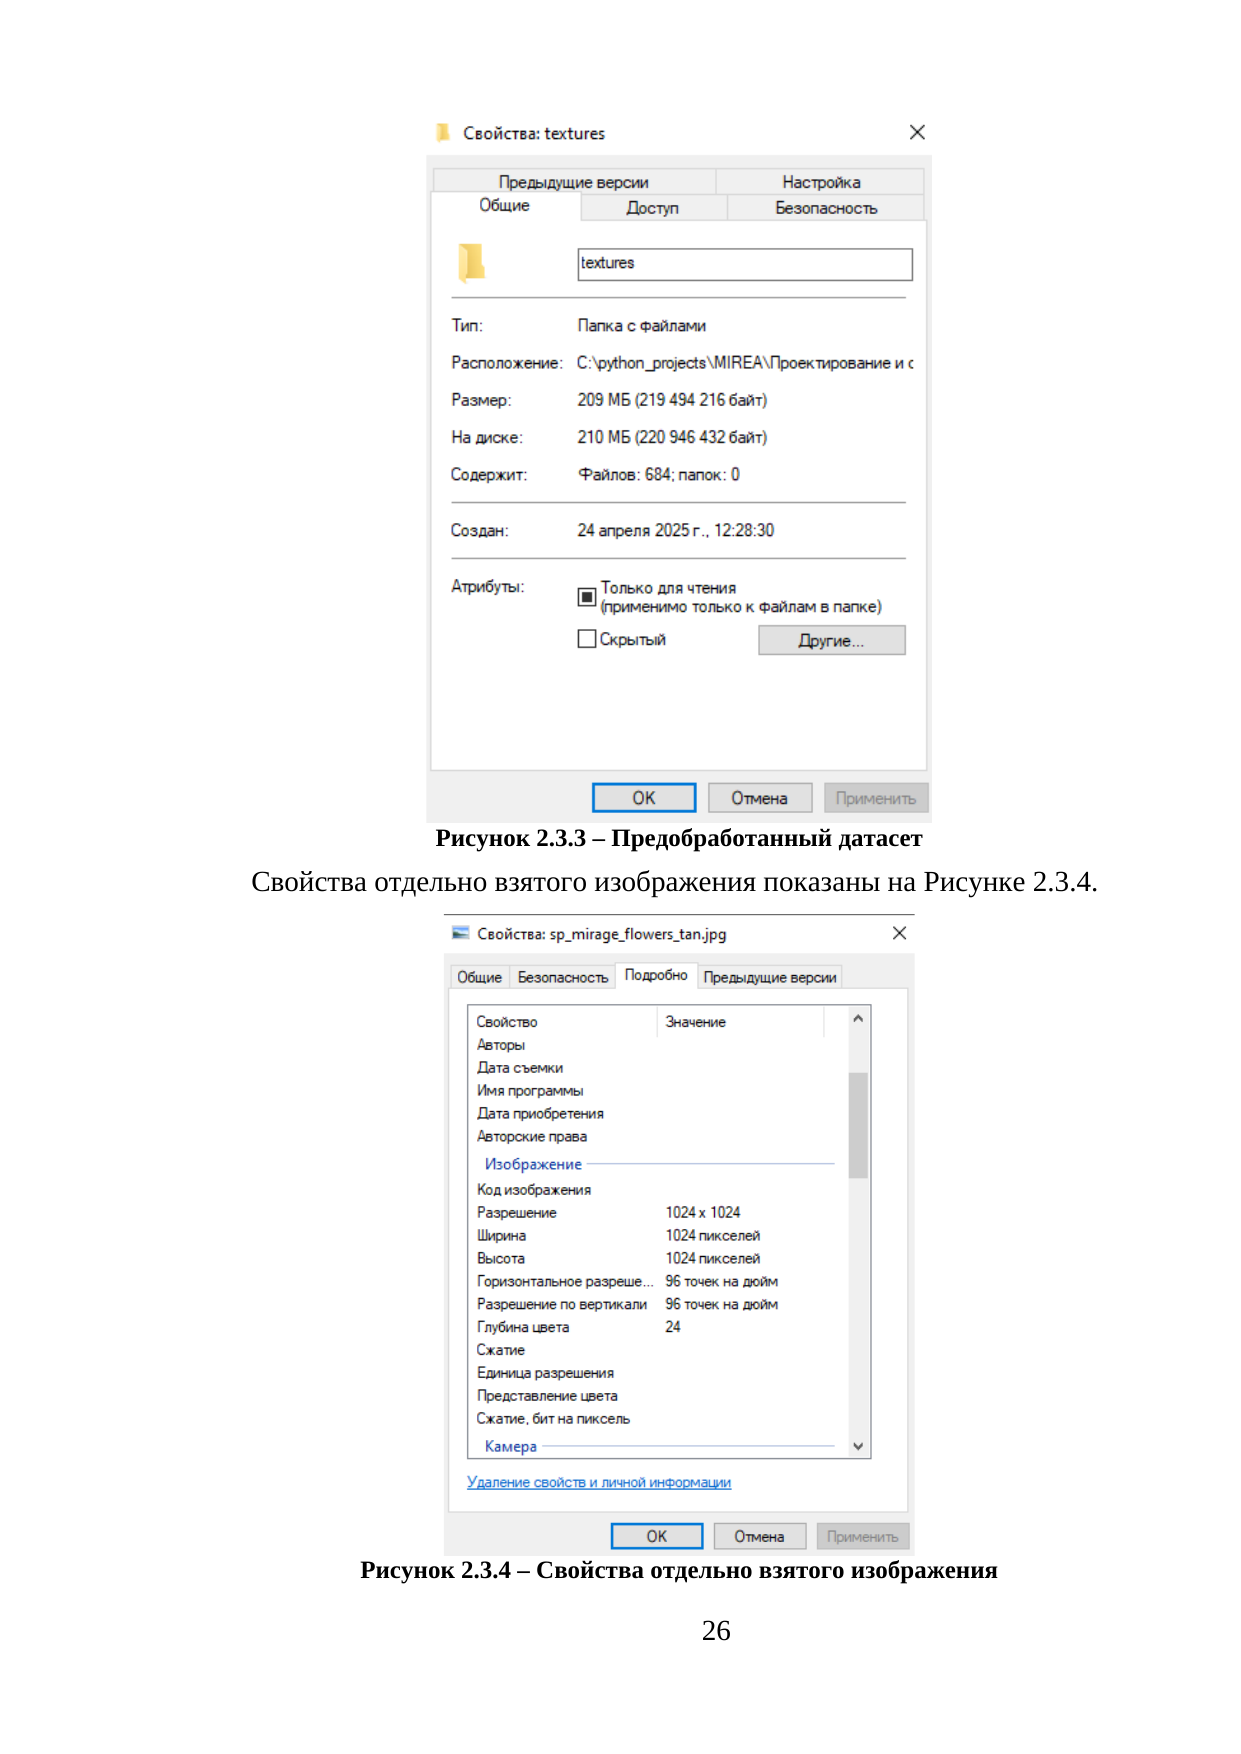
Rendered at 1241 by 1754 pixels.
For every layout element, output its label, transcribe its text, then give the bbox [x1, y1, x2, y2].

picture [443, 914, 915, 1556]
text Рисунок 2.3.3 – Предобработанный датасет [177, 823, 1181, 852]
text Рисунок 2.3.4 – Свойства отдельно взятого изображения [177, 1555, 1181, 1584]
text Свойства отдельно взятого изображения показаны на Рисунке 2.3.4. [177, 864, 1181, 898]
picture [426, 118, 932, 823]
